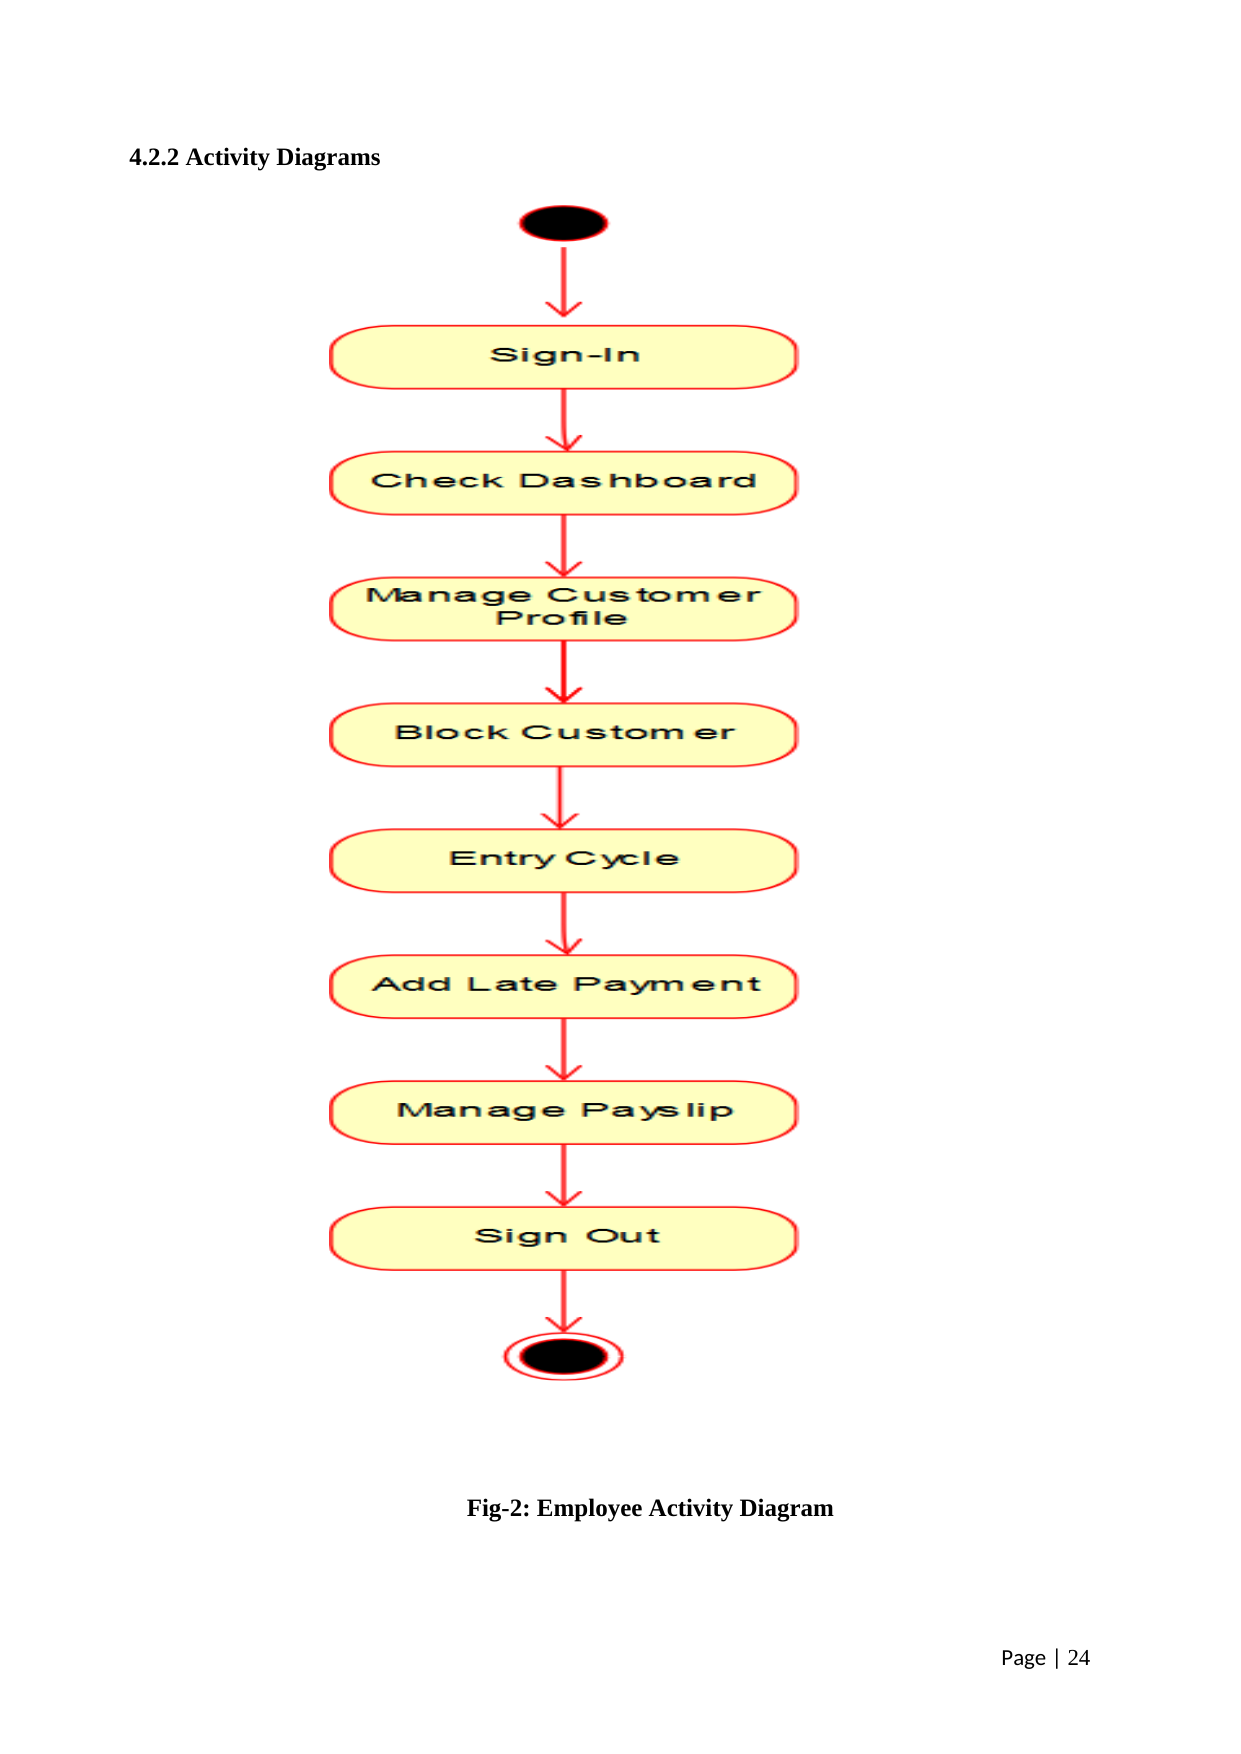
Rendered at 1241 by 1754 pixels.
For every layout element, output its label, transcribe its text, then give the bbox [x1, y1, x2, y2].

text Fig-2: Employee Activity Diagram [129, 1493, 1109, 1522]
text 4.2.2 Activity Diagrams [129, 142, 1109, 170]
picture [329, 199, 800, 1381]
